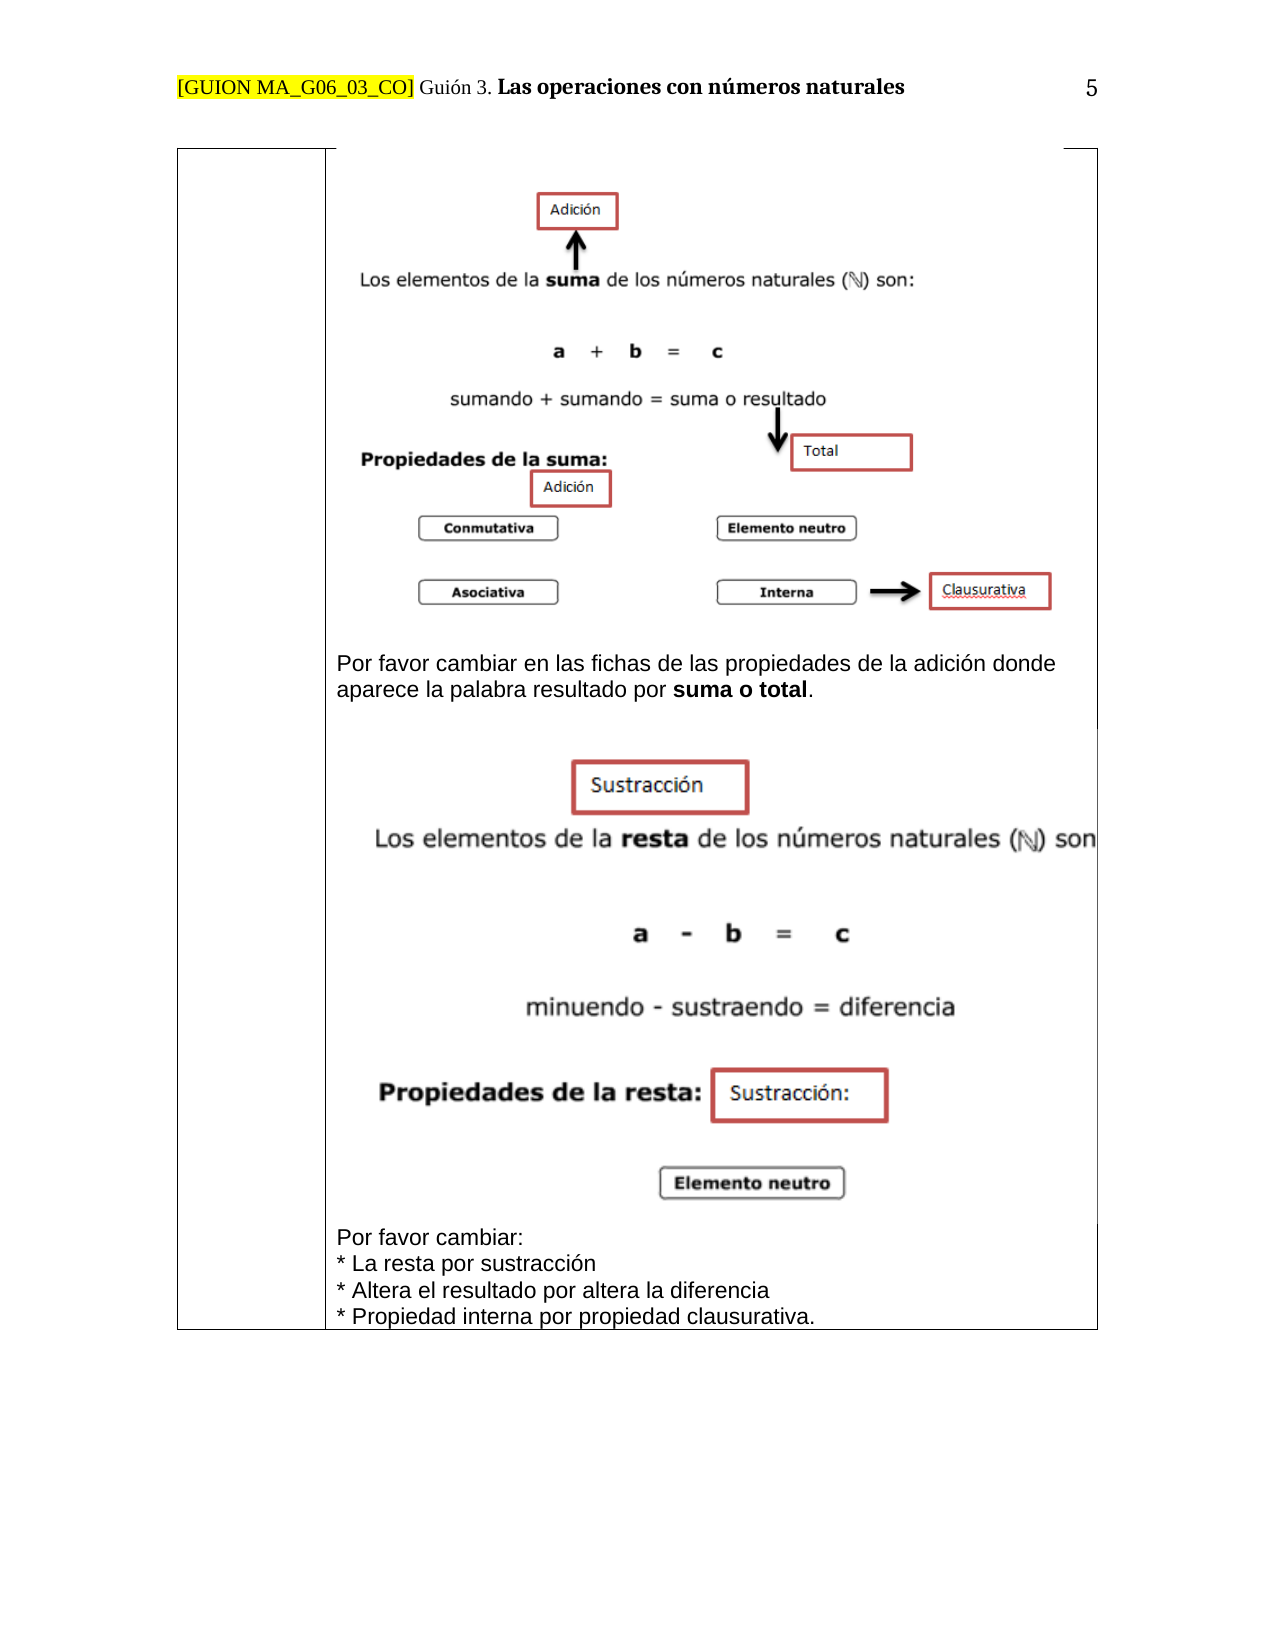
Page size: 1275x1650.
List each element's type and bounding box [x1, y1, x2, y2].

picture [336, 148, 1064, 624]
picture [336, 729, 1098, 1224]
table_cell [178, 149, 325, 1329]
table_cell [326, 149, 1097, 1329]
